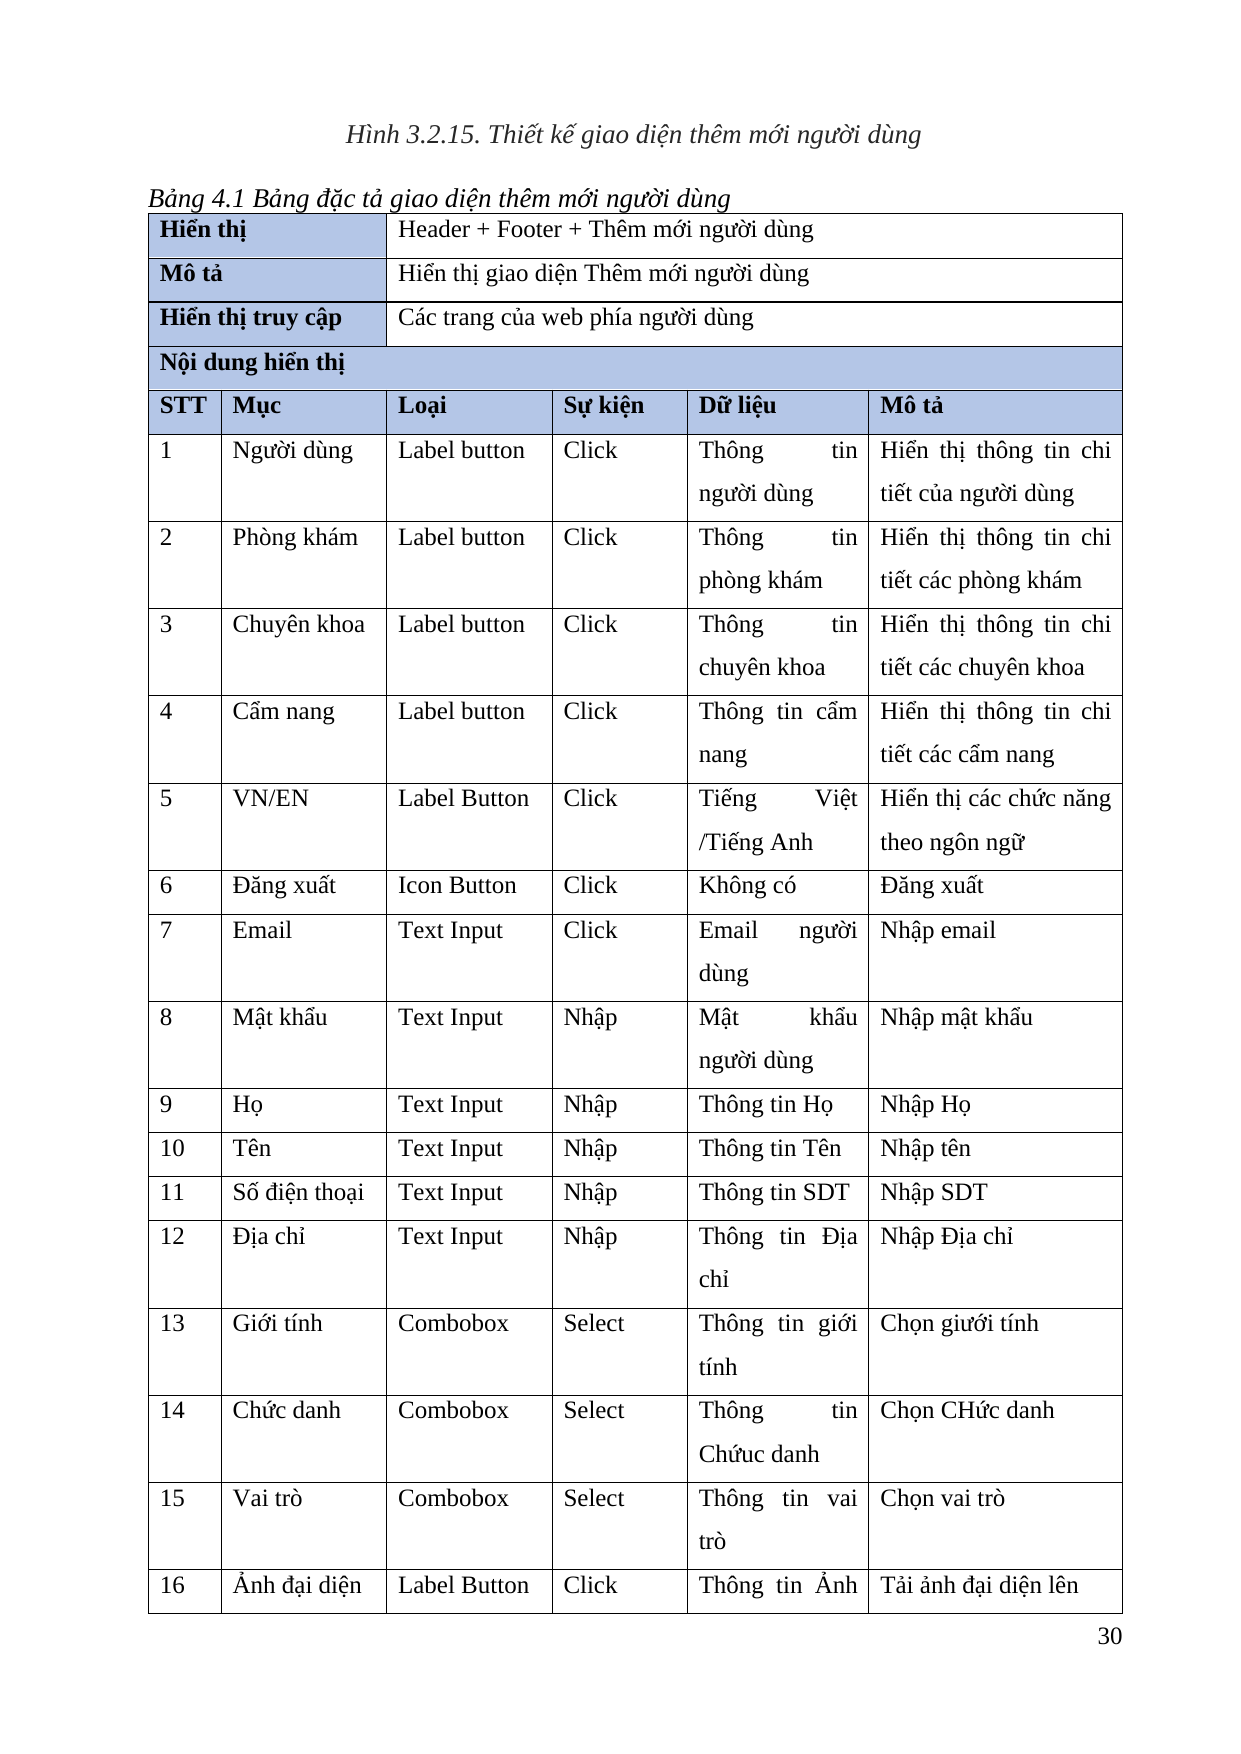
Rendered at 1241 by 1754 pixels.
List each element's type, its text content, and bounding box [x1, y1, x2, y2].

table_cell Hiển thị các chức năng theo ngôn ngữ [869, 784, 1122, 869]
table_cell Combobox [387, 1483, 552, 1569]
table_cell Icon Button [387, 871, 552, 914]
table_cell Hiển thị thông tin chi tiết các chuyên khoa [869, 609, 1122, 695]
table_cell Text Input [387, 915, 552, 1001]
table_cell Text Input [387, 1089, 552, 1132]
table_cell Vai trò [222, 1483, 386, 1569]
table_cell Click [553, 871, 687, 914]
table_cell Tên [222, 1133, 386, 1176]
table_cell Các trang của web phía người dùng [387, 303, 1122, 346]
table_cell Label Button [387, 1570, 552, 1613]
table_cell Người dùng [222, 435, 386, 521]
table_cell Nhập tên [869, 1133, 1122, 1176]
table_cell 5 [149, 784, 221, 869]
table_cell Email người dùng [688, 915, 868, 1001]
table_cell 2 [149, 522, 221, 608]
table_cell Label Button [387, 784, 552, 869]
table_cell Mục [222, 391, 386, 434]
table_cell Nhập Họ [869, 1089, 1122, 1132]
table_cell Click [553, 915, 687, 1001]
table_cell Mật khẩu người dùng [688, 1002, 868, 1088]
table_cell Combobox [387, 1396, 552, 1482]
table_cell 8 [149, 1002, 221, 1088]
table_cell Thông tin Địa chỉ [688, 1221, 868, 1307]
table_cell Thông tin chuyên khoa [688, 609, 868, 695]
table_cell Tiếng Việt /Tiếng Anh [688, 784, 868, 869]
table_cell 13 [149, 1309, 221, 1394]
table_cell Click [553, 1570, 687, 1613]
table_cell Chuyên khoa [222, 609, 386, 695]
table_cell 10 [149, 1133, 221, 1176]
table_cell Số điện thoại [222, 1177, 386, 1220]
table_cell Label button [387, 435, 552, 521]
table_cell Email [222, 915, 386, 1001]
table_cell Ảnh đại diện [222, 1570, 386, 1613]
table_cell Không có [688, 871, 868, 914]
table_cell Combobox [387, 1309, 552, 1394]
table_cell Nội dung hiển thị [149, 347, 1122, 389]
table_header Header + Footer + Thêm mới người dùng [387, 214, 1122, 257]
table_cell STT [149, 391, 221, 434]
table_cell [688, 1570, 868, 1613]
table_cell Loại [387, 391, 552, 434]
table_cell Select [553, 1483, 687, 1569]
table_cell 6 [149, 871, 221, 914]
table_cell Cẩm nang [222, 696, 386, 782]
table_cell Chọn giưới tính [869, 1309, 1122, 1394]
table_cell Label button [387, 696, 552, 782]
table_cell Nhập [553, 1177, 687, 1220]
table_cell 15 [149, 1483, 221, 1569]
table_cell Đăng xuất [222, 871, 386, 914]
table_cell Hiển thị giao diện Thêm mới người dùng [387, 259, 1122, 301]
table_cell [869, 1570, 1122, 1613]
table_cell Label button [387, 609, 552, 695]
table_cell Select [553, 1309, 687, 1394]
table_cell Thông tin SDT [688, 1177, 868, 1220]
table_cell Nhập [553, 1221, 687, 1307]
table_cell Text Input [387, 1221, 552, 1307]
table_cell 16 [149, 1570, 221, 1613]
table_cell Nhập Địa chỉ [869, 1221, 1122, 1307]
table_cell Địa chỉ [222, 1221, 386, 1307]
table_cell Text Input [387, 1177, 552, 1220]
table_cell Chức danh [222, 1396, 386, 1482]
table_cell Chọn CHức danh [869, 1396, 1122, 1482]
table_cell Thông tin Chứuc danh [688, 1396, 868, 1482]
table_cell 9 [149, 1089, 221, 1132]
table_cell Text Input [387, 1002, 552, 1088]
table_cell Mật khẩu [222, 1002, 386, 1088]
table_cell Thông tin Họ [688, 1089, 868, 1132]
table_cell Nhập SDT [869, 1177, 1122, 1220]
table_cell Nhập [553, 1133, 687, 1176]
table_cell Text Input [387, 1133, 552, 1176]
table_cell Click [553, 435, 687, 521]
table_cell Hiển thị thông tin chi tiết các cẩm nang [869, 696, 1122, 782]
table_cell Select [553, 1396, 687, 1482]
table_cell Nhập [553, 1002, 687, 1088]
table_cell Mô tả [149, 259, 386, 301]
table_cell Nhập email [869, 915, 1122, 1001]
table_cell Họ [222, 1089, 386, 1132]
table_cell Thông tin giới tính [688, 1309, 868, 1394]
table_cell Hiển thị truy cập [149, 303, 386, 346]
table_cell 14 [149, 1396, 221, 1482]
table_cell VN/EN [222, 784, 386, 869]
table_cell Nhập [553, 1089, 687, 1132]
table_cell Sự kiện [553, 391, 687, 434]
table_cell Hiển thị thông tin chi tiết các phòng khám [869, 522, 1122, 608]
table_cell Thông tin phòng khám [688, 522, 868, 608]
table_cell 1 [149, 435, 221, 521]
table_cell Thông tin vai trò [688, 1483, 868, 1569]
table_cell Thông tin Tên [688, 1133, 868, 1176]
table_cell Dữ liệu [688, 391, 868, 434]
table_cell Đăng xuất [869, 871, 1122, 914]
table_cell 4 [149, 696, 221, 782]
table_cell Click [553, 522, 687, 608]
subtitle Bảng đặc tả giao diện thêm mới người dùng [148, 182, 1122, 213]
table_cell 3 [149, 609, 221, 695]
table_cell Click [553, 696, 687, 782]
text Hình 3.2.15. Thiết kế giao diện thêm mới người dùng [148, 118, 1122, 149]
table_cell Click [553, 784, 687, 869]
table_cell Mô tả [869, 391, 1122, 434]
table_cell Giới tính [222, 1309, 386, 1394]
table_cell Label button [387, 522, 552, 608]
table_cell Chọn vai trò [869, 1483, 1122, 1569]
table_cell Nhập mật khẩu [869, 1002, 1122, 1088]
table_header Hiển thị [149, 214, 386, 257]
table_cell Hiển thị thông tin chi tiết của người dùng [869, 435, 1122, 521]
table_cell Thông tin người dùng [688, 435, 868, 521]
table_cell 7 [149, 915, 221, 1001]
table_cell Thông tin cẩm nang [688, 696, 868, 782]
table_cell Click [553, 609, 687, 695]
table_cell Phòng khám [222, 522, 386, 608]
table_cell 12 [149, 1221, 221, 1307]
table_cell 11 [149, 1177, 221, 1220]
